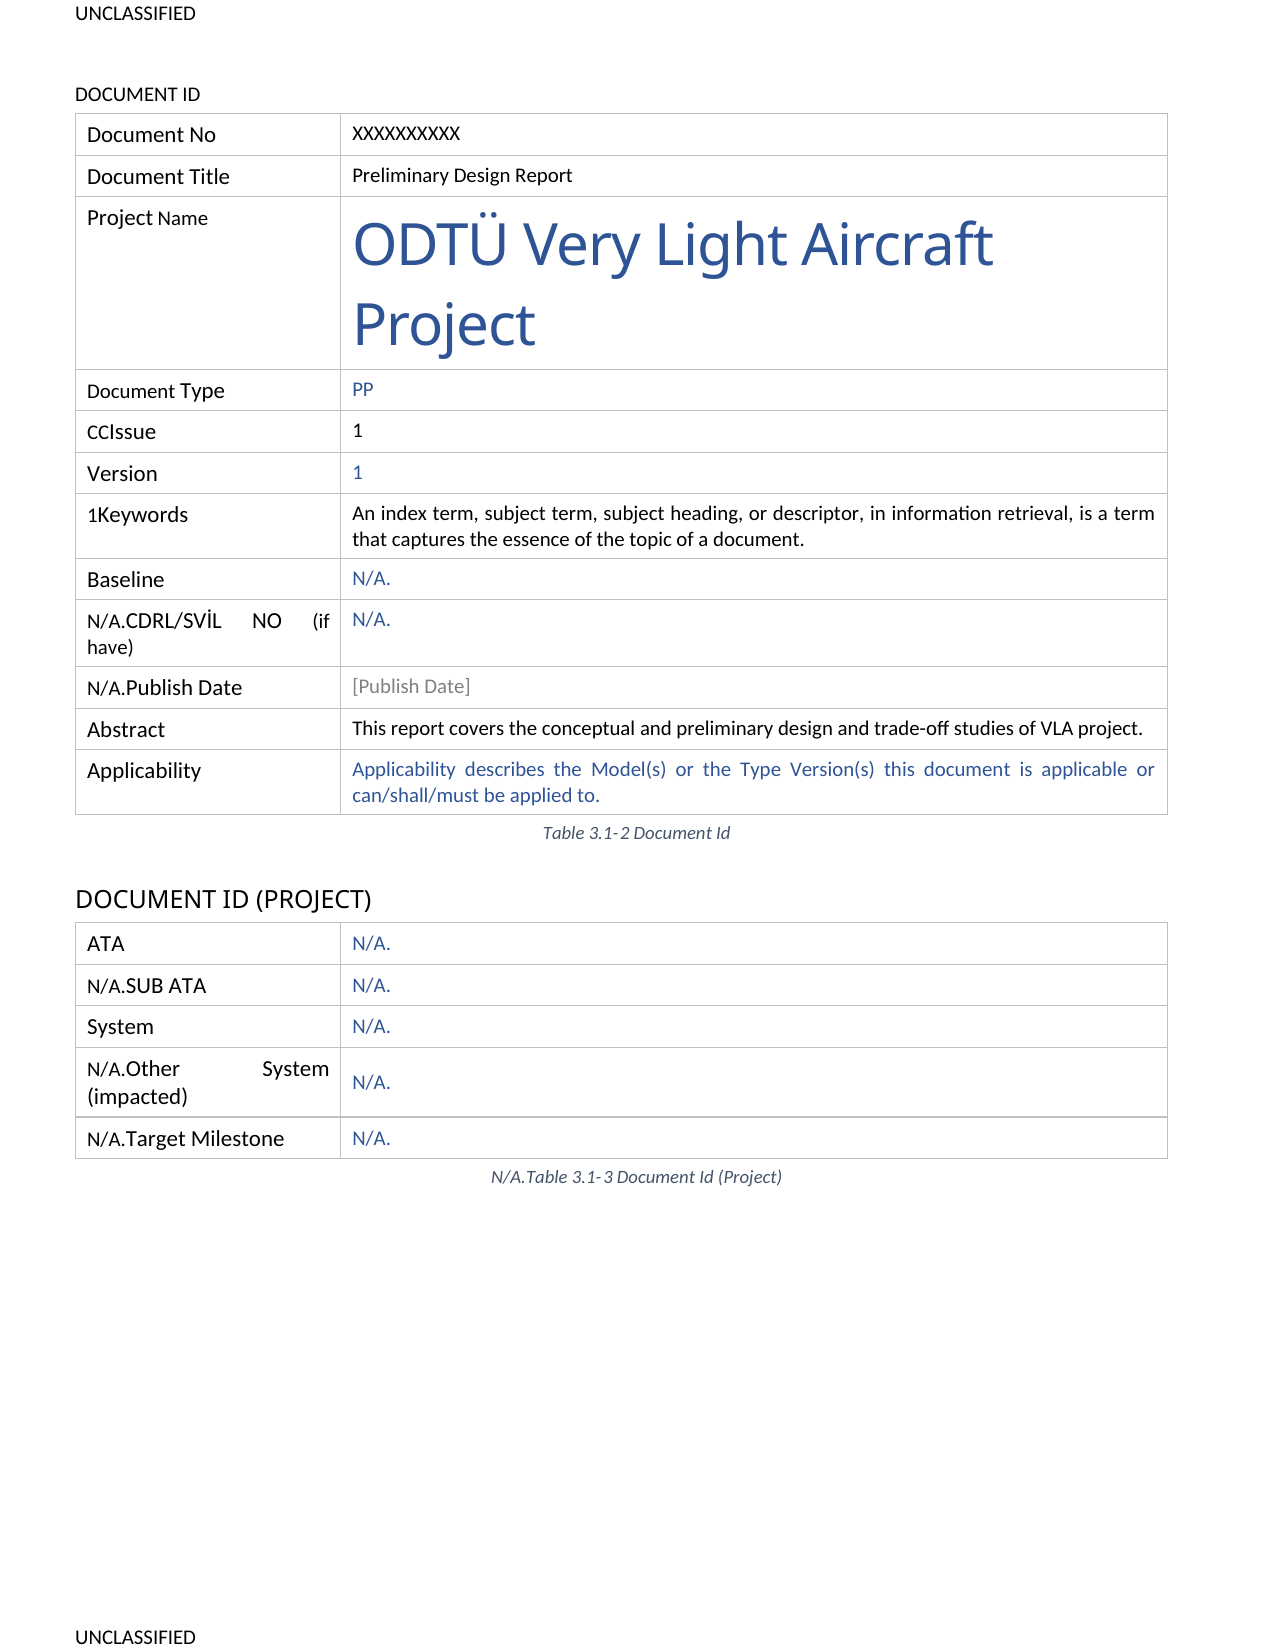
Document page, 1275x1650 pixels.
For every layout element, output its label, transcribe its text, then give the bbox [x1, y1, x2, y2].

text DOCUMENT ID [75, 81, 1200, 107]
table_cell Publish Date [76, 667, 340, 708]
table_cell Abstract [76, 709, 340, 749]
table_header Document No [76, 114, 340, 154]
subtitle DOCUMENT ID (PROJECT) [75, 882, 1200, 916]
table_cell Other System (impacted) [76, 1048, 340, 1116]
table_cell Issue [76, 411, 340, 452]
table_cell Document Type [76, 370, 340, 410]
table_cell [341, 197, 1167, 368]
table_cell [341, 965, 1167, 1005]
table_cell Version [76, 453, 340, 493]
table_cell [341, 156, 1167, 196]
table_cell Document Title [76, 156, 340, 196]
table_cell System [76, 1006, 340, 1047]
table_cell Applicability [76, 750, 340, 814]
table_cell [341, 411, 1167, 452]
table_header ATA [76, 923, 340, 964]
table_cell [341, 709, 1167, 749]
table_cell Keywords [76, 494, 340, 558]
table_cell Applicability describes the Model(s) or the Type Version(s) this document is applicable or can/shall/must be applied to. [341, 750, 1167, 814]
table_cell CDRL/SVİL NO (if have) [76, 600, 340, 666]
table_cell Target Milestone [76, 1118, 340, 1158]
table_cell Project Name [76, 197, 340, 368]
table_cell SUB ATA [76, 965, 340, 1005]
table_cell Baseline [76, 559, 340, 599]
text Table 3.1-2 Document Id [75, 821, 1200, 844]
